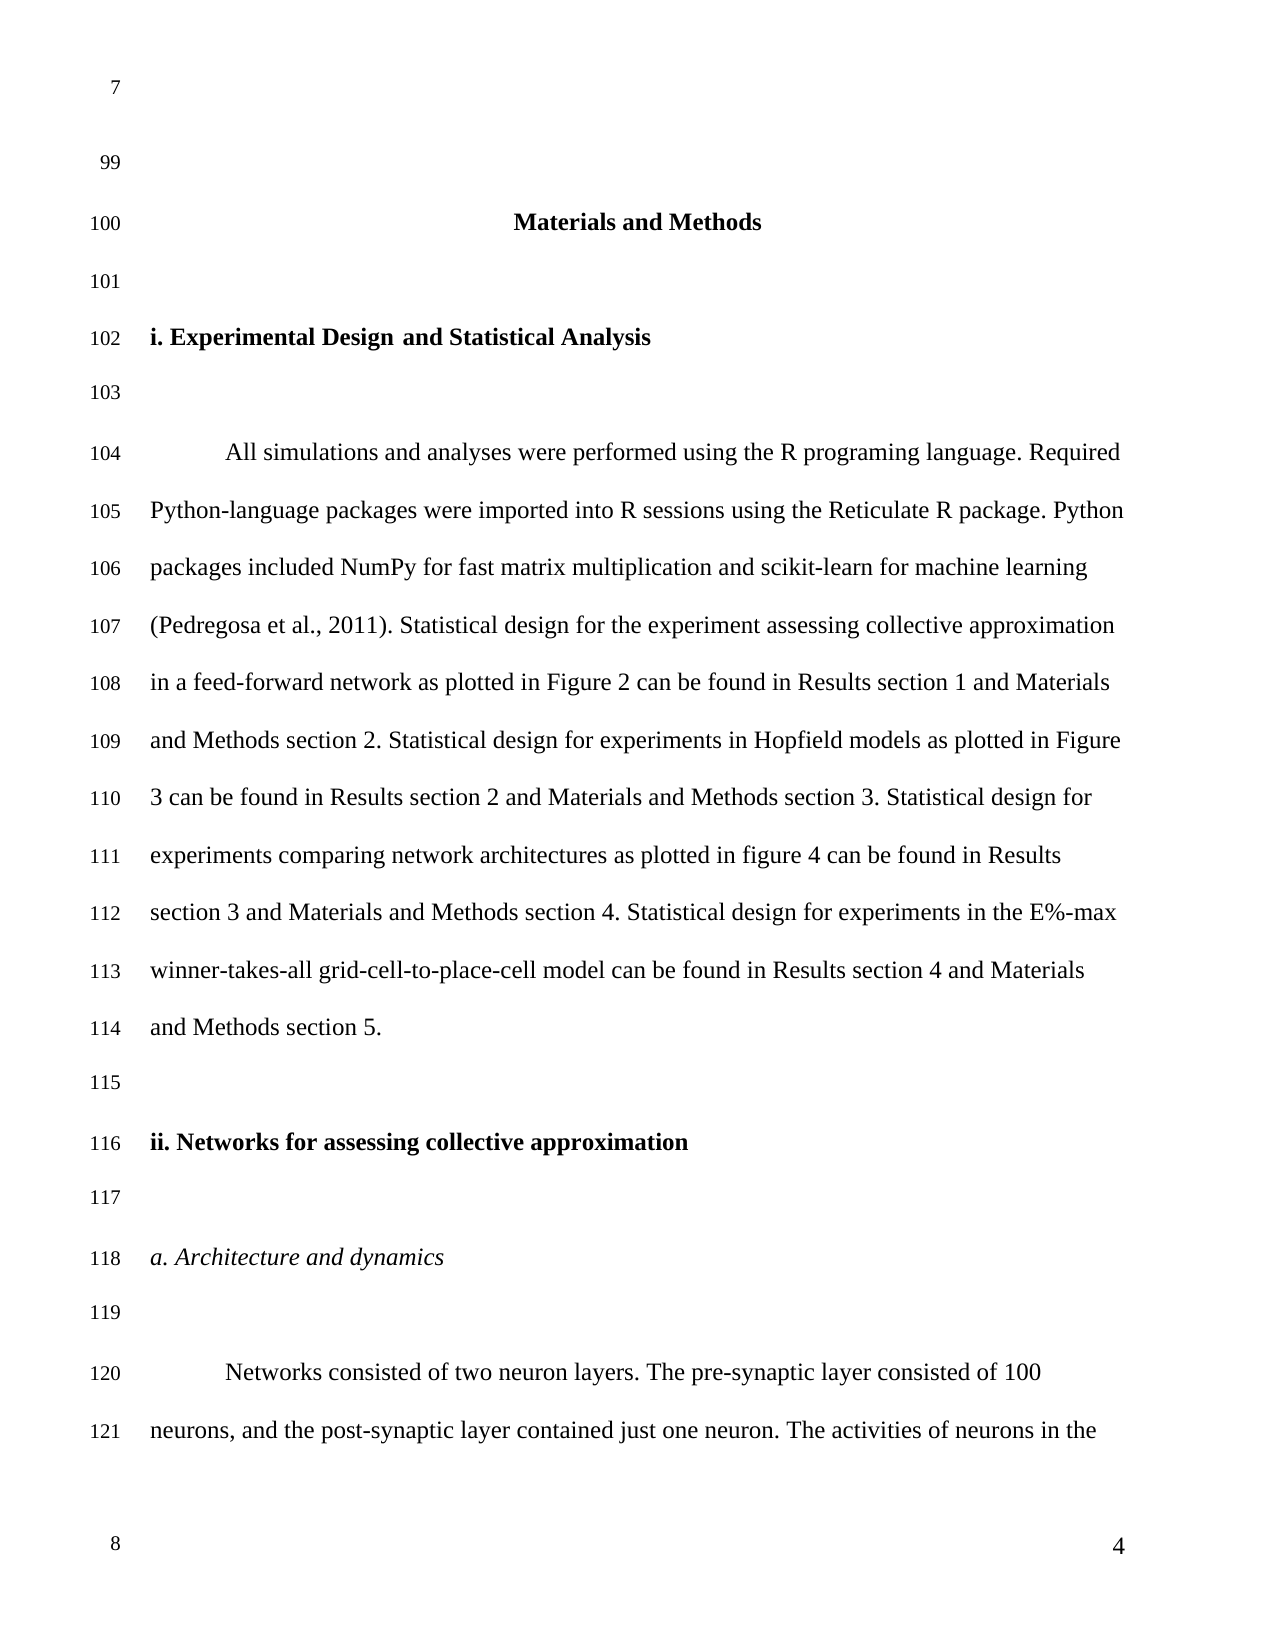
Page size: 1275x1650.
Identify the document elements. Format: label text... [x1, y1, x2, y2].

text Materials and Methods [150, 207, 1125, 236]
text a. Architecture and dynamics [150, 1242, 1125, 1271]
text All simulations and analyses were performed using the R programing language. Required Python-language packages were imported into R sessions using the Reticulate R package. Python packages included NumPy for fast matrix multiplication and scikit-learn for machine learning (Pedregosa et al., 2011). Statistical design for the experiment assessing collective approximation in a feed-forward network as plotted in Figure 2 can be found in Results section 1 and Materials and Methods section 2. Statistical design for experiments in Hopfield models as plotted in Figure 3 can be found in Results section 2 and Materials and Methods section 3. Statistical design for experiments comparing network architectures as plotted in figure 4 can be found in Results section 3 and Materials and Methods section 4. Statistical design for experiments in the E%-max winner-takes-all grid-cell-to-place-cell model can be found in Results section 4 and Materials and Methods section 5. [150, 437, 1125, 1041]
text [150, 1357, 1125, 1444]
text ii. Networks for assessing collective approximation [150, 1127, 1125, 1156]
text i. Experimental Design and Statistical Analysis [150, 322, 1125, 351]
